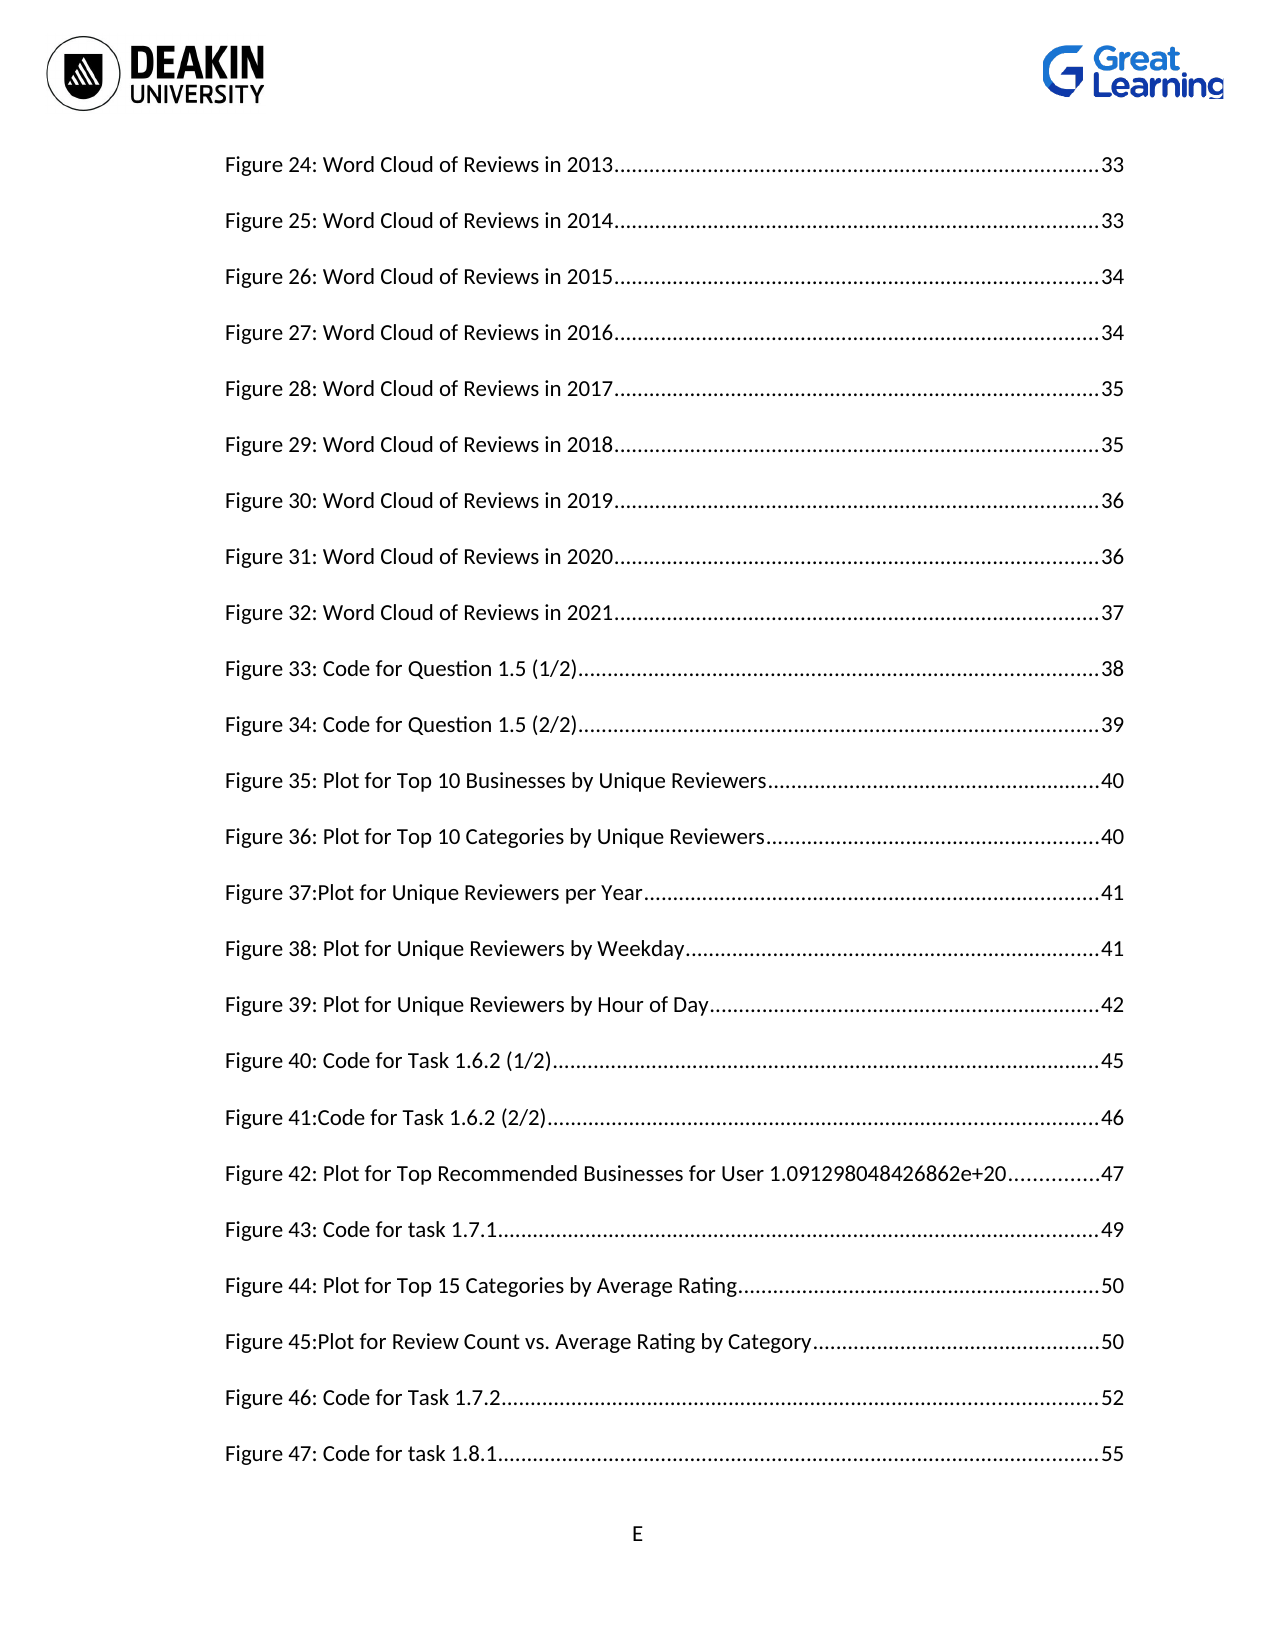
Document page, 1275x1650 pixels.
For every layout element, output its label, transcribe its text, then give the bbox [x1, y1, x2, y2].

text Figure 30: Word Cloud of Reviews in 2019 36 [150, 486, 1125, 514]
text Figure 38: Plot for Unique Reviewers by Weekday 41 [150, 934, 1125, 963]
picture [1041, 45, 1223, 99]
text Figure 28: Word Cloud of Reviews in 2017 35 [150, 374, 1125, 402]
text Figure 33: Code for Question 1.5 (1/2) 38 [150, 654, 1125, 682]
picture [44, 33, 267, 114]
text Figure 34: Code for Question 1.5 (2/2) 39 [150, 710, 1125, 738]
text Figure 36: Plot for Top 10 Categories by Unique Reviewers 40 [150, 822, 1125, 851]
text Figure 32: Word Cloud of Reviews in 2021 37 [150, 598, 1125, 626]
text Figure 29: Word Cloud of Reviews in 2018 35 [150, 430, 1125, 458]
text Figure 41:Code for Task 1.6.2 (2/2) 46 [150, 1103, 1125, 1131]
text Figure 47: Code for task 1.8.1 55 [150, 1439, 1125, 1467]
text Figure 31: Word Cloud of Reviews in 2020 36 [150, 542, 1125, 570]
text Figure 26: Word Cloud of Reviews in 2015 34 [150, 262, 1125, 290]
text Figure 46: Code for Task 1.7.2 52 [150, 1383, 1125, 1411]
text Figure 40: Code for Task 1.6.2 (1/2) 45 [150, 1047, 1125, 1075]
text Figure 44: Plot for Top 15 Categories by Average Rating 50 [150, 1271, 1125, 1299]
text Figure 24: Word Cloud of Reviews in 2013 33 [150, 150, 1125, 178]
text Figure 39: Plot for Unique Reviewers by Hour of Day 42 [150, 991, 1125, 1019]
text Figure 43: Code for task 1.7.1 49 [150, 1215, 1125, 1243]
text Figure 42: Plot for Top Recommended Businesses for User 1.091298048426862e+20 47 [150, 1159, 1125, 1187]
text Figure 45:Plot for Review Count vs. Average Rating by Category 50 [150, 1327, 1125, 1355]
text Figure 25: Word Cloud of Reviews in 2014 33 [150, 206, 1125, 234]
text Figure 35: Plot for Top 10 Businesses by Unique Reviewers 40 [150, 766, 1125, 794]
text Figure 27: Word Cloud of Reviews in 2016 34 [150, 318, 1125, 346]
text Figure 37:Plot for Unique Reviewers per Year 41 [150, 878, 1125, 907]
